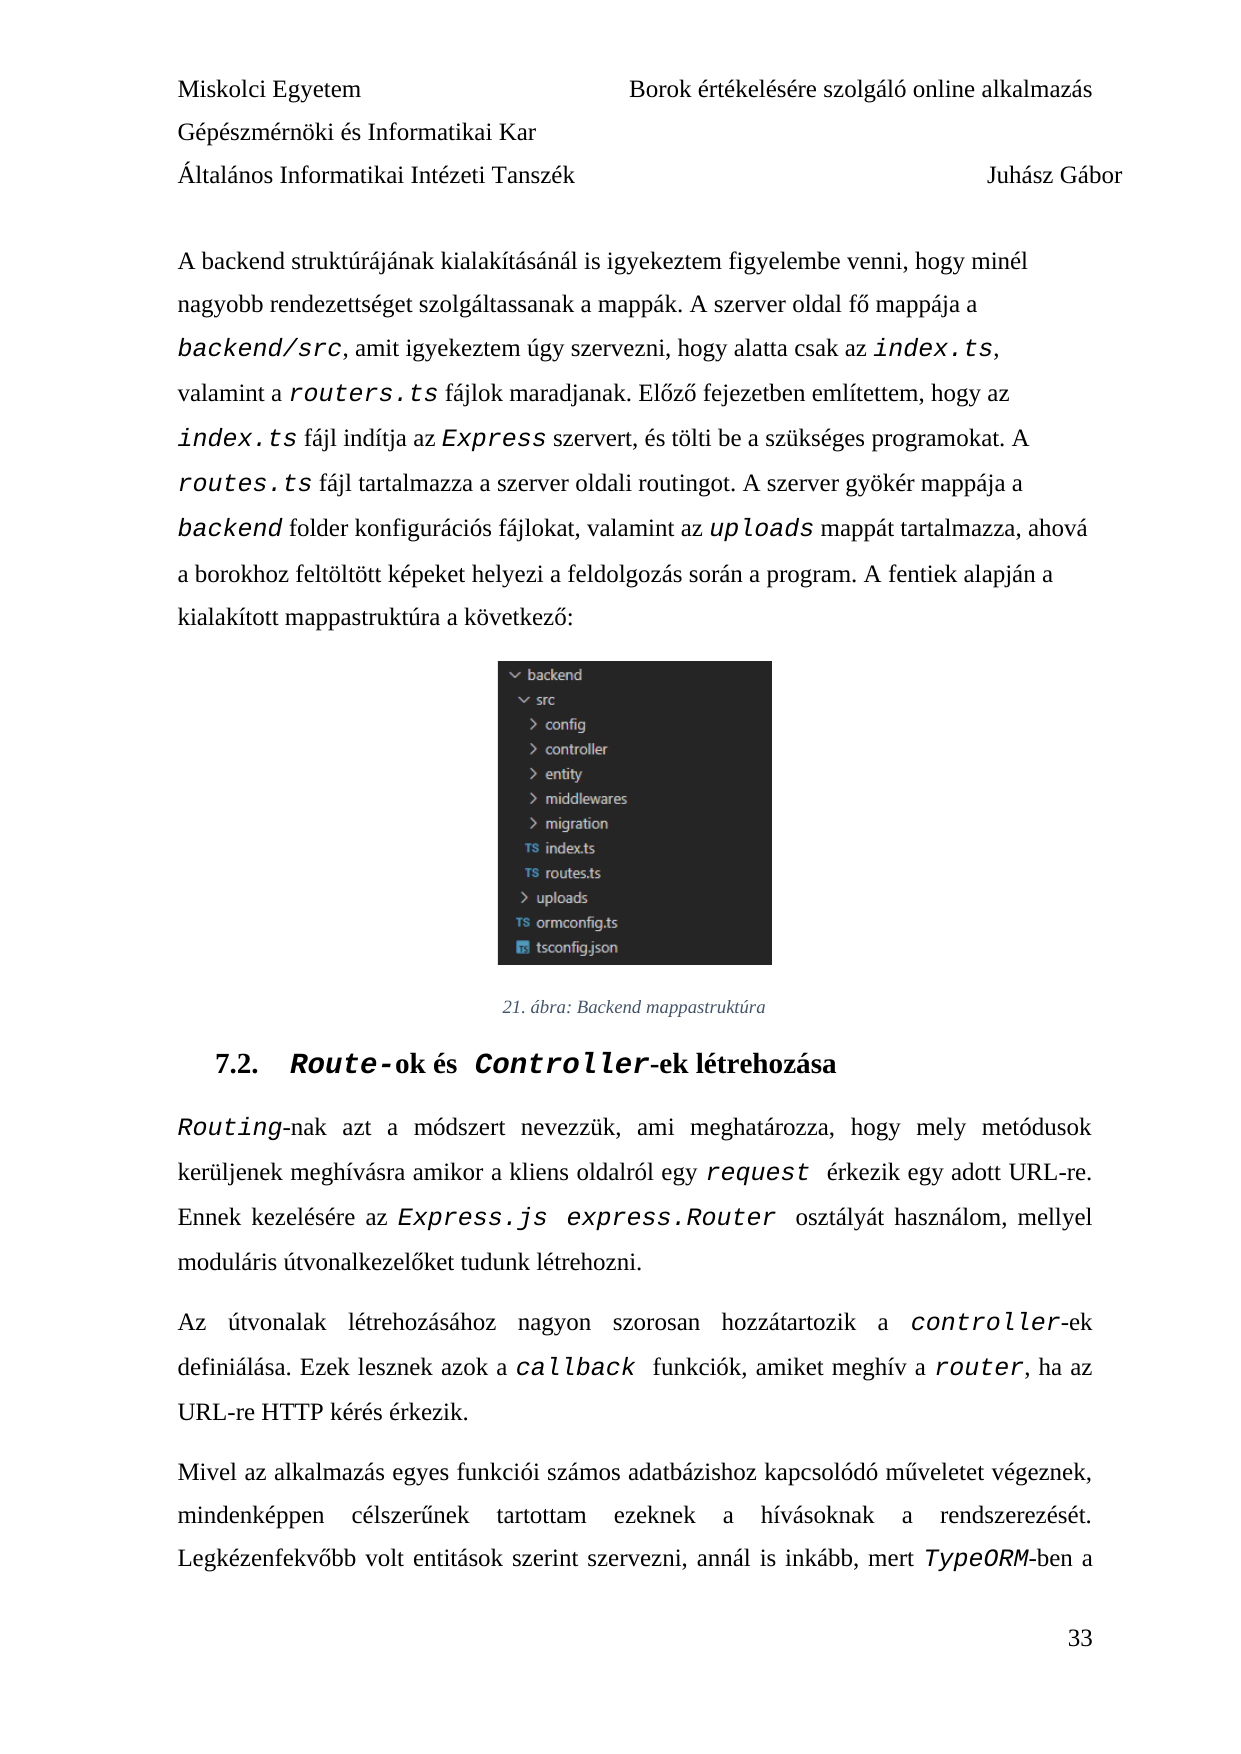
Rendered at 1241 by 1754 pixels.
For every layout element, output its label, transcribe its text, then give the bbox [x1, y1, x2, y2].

text Az útvonalak létrehozásához nagyon szorosan hozzátartozik a controller-ek definiálása. Ezek lesznek azok a callback funkciók, amiket meghív a router, ha az URL-re HTTP kérés érkezik. [177, 1307, 1092, 1426]
text Routing-nak azt a módszert nevezzük, ami meghatározza, hogy mely metódusok kerüljenek meghívásra amikor a kliens oldalról egy request érkezik egy adott URL-re. Ennek kezelésére az Express.js express.Router osztályát használom, mellyel moduláris útvonalkezelőket tudunk létrehozni. [177, 1112, 1092, 1276]
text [177, 1457, 1092, 1574]
subtitle Route-ok és Controller-ek létrehozása [215, 1046, 1092, 1082]
picture [497, 661, 772, 965]
text A backend struktúrájának kialakításánál is igyekeztem figyelembe venni, hogy minél nagyobb rendezettséget szolgáltassanak a mappák. A szerver oldal fő mappája a backend/src, amit igyekeztem úgy szervezni, hogy alatta csak az index.ts, valamint a routers.ts fájlok maradjanak. Előző fejezetben említettem, hogy az index.ts fájl indítja az Express szervert, és tölti be a szükséges programokat. A routes.ts fájl tartalmazza a szerver oldali routingot. A szerver gyökér mappája a backend folder konfigurációs fájlokat, valamint az uploads mappát tartalmazza, ahová a borokhoz feltöltött képeket helyezi a feldolgozás során a program. A fentiek alapján a kialakított mappastruktúra a következő: [177, 246, 1092, 631]
